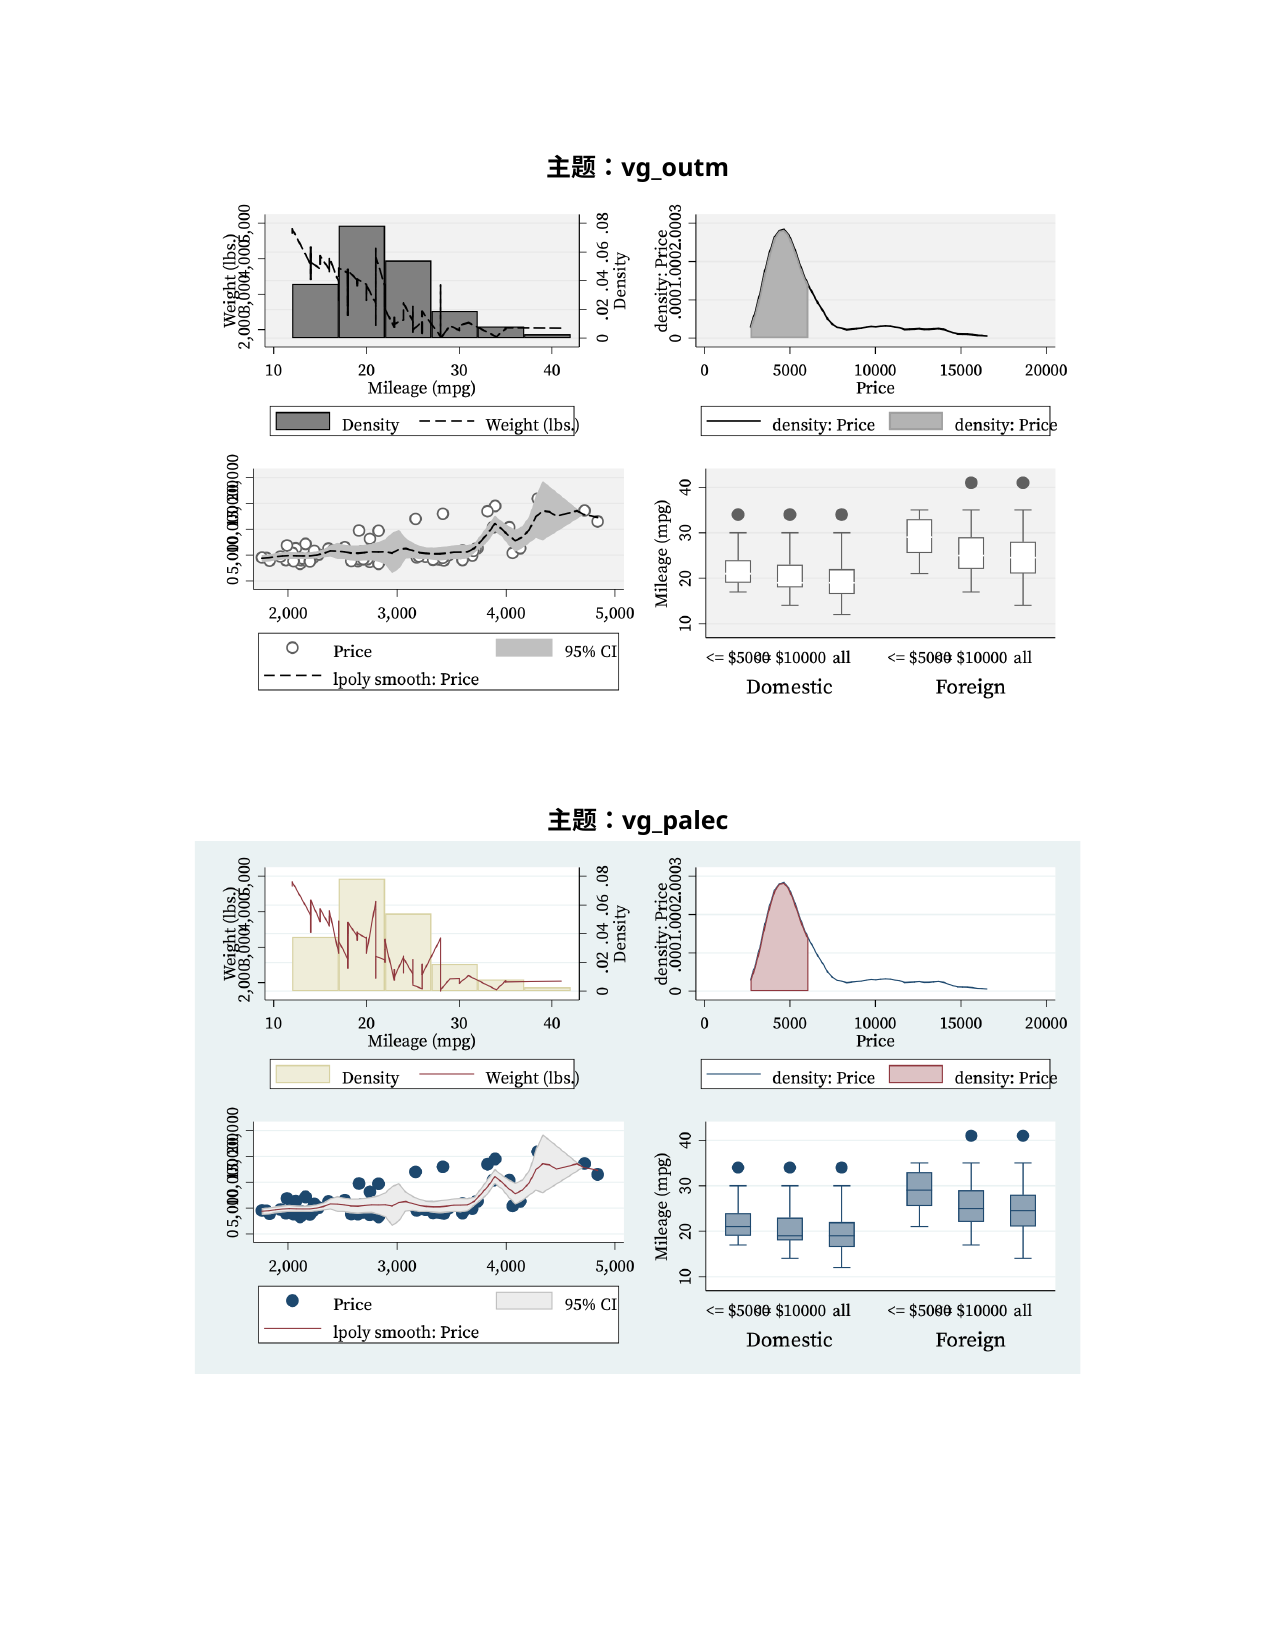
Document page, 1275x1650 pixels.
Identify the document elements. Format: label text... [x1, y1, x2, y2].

picture [194, 841, 1081, 1374]
picture [194, 188, 1081, 721]
